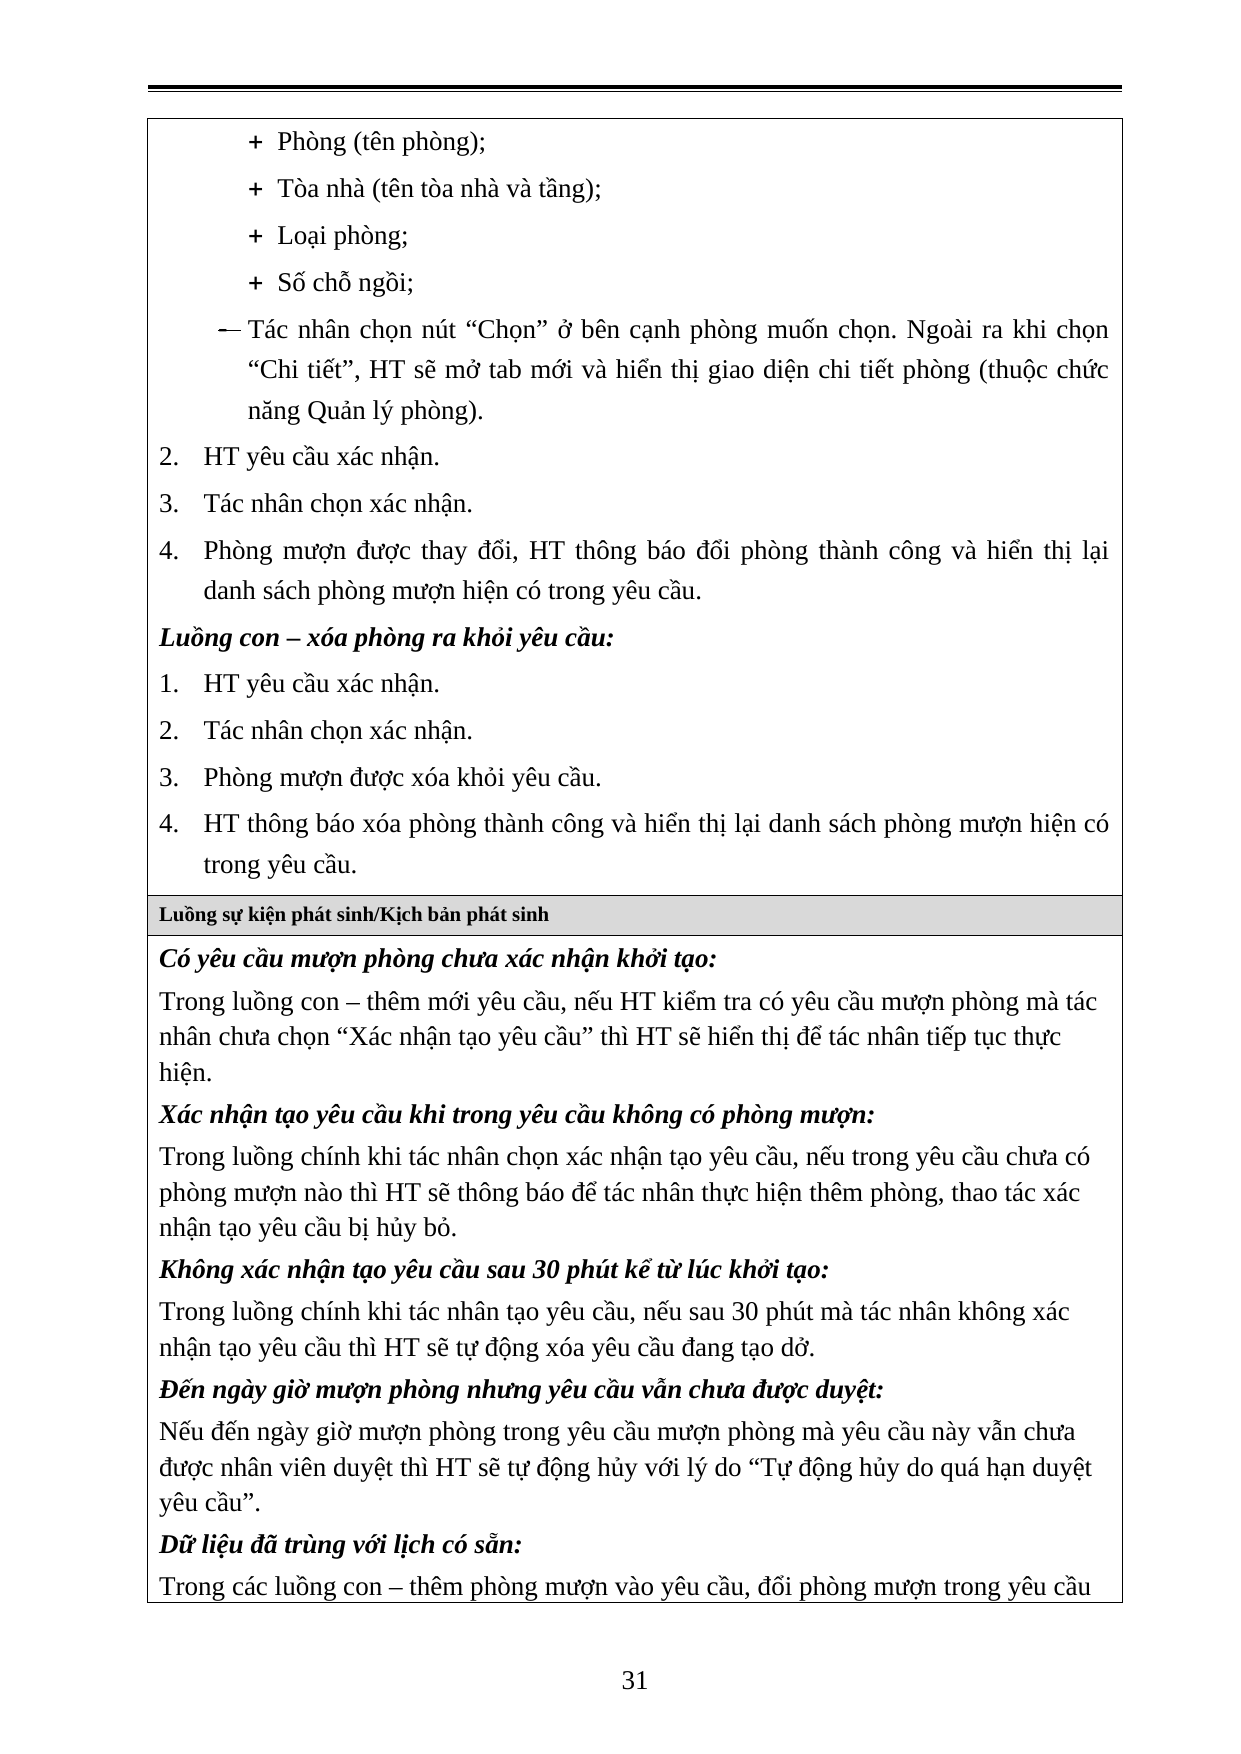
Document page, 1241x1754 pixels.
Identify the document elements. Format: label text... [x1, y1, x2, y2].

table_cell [148, 119, 1122, 895]
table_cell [148, 936, 1122, 1602]
table_cell Luồng sự kiện phát sinh/Kịch bản phát sinh [148, 896, 1122, 935]
